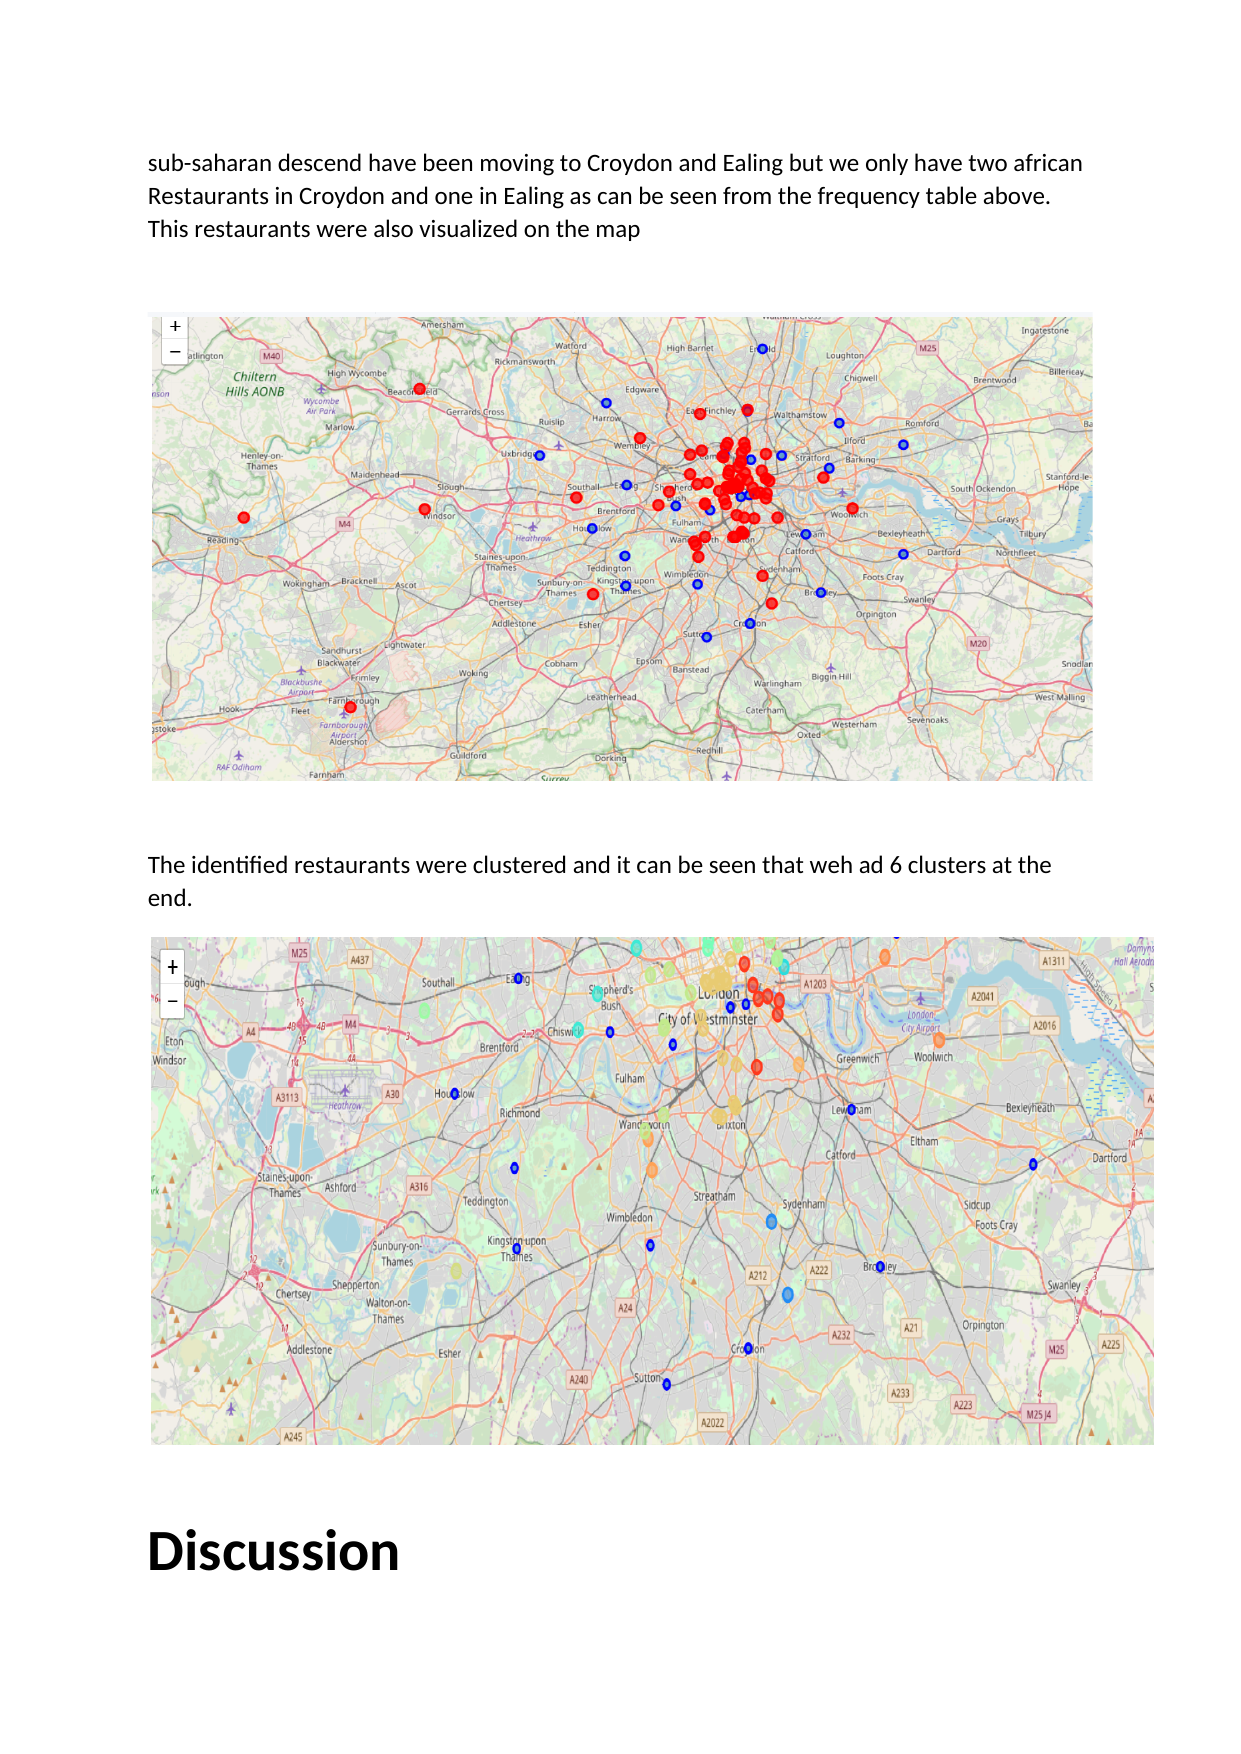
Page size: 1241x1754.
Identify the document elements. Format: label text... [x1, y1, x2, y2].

picture [147, 931, 1154, 1445]
picture [147, 312, 1093, 781]
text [148, 148, 1093, 244]
text Discussion [148, 1513, 1093, 1584]
text The identified restaurants were clustered and it can be seen that weh ad 6 clusters at the end. [148, 849, 1093, 912]
